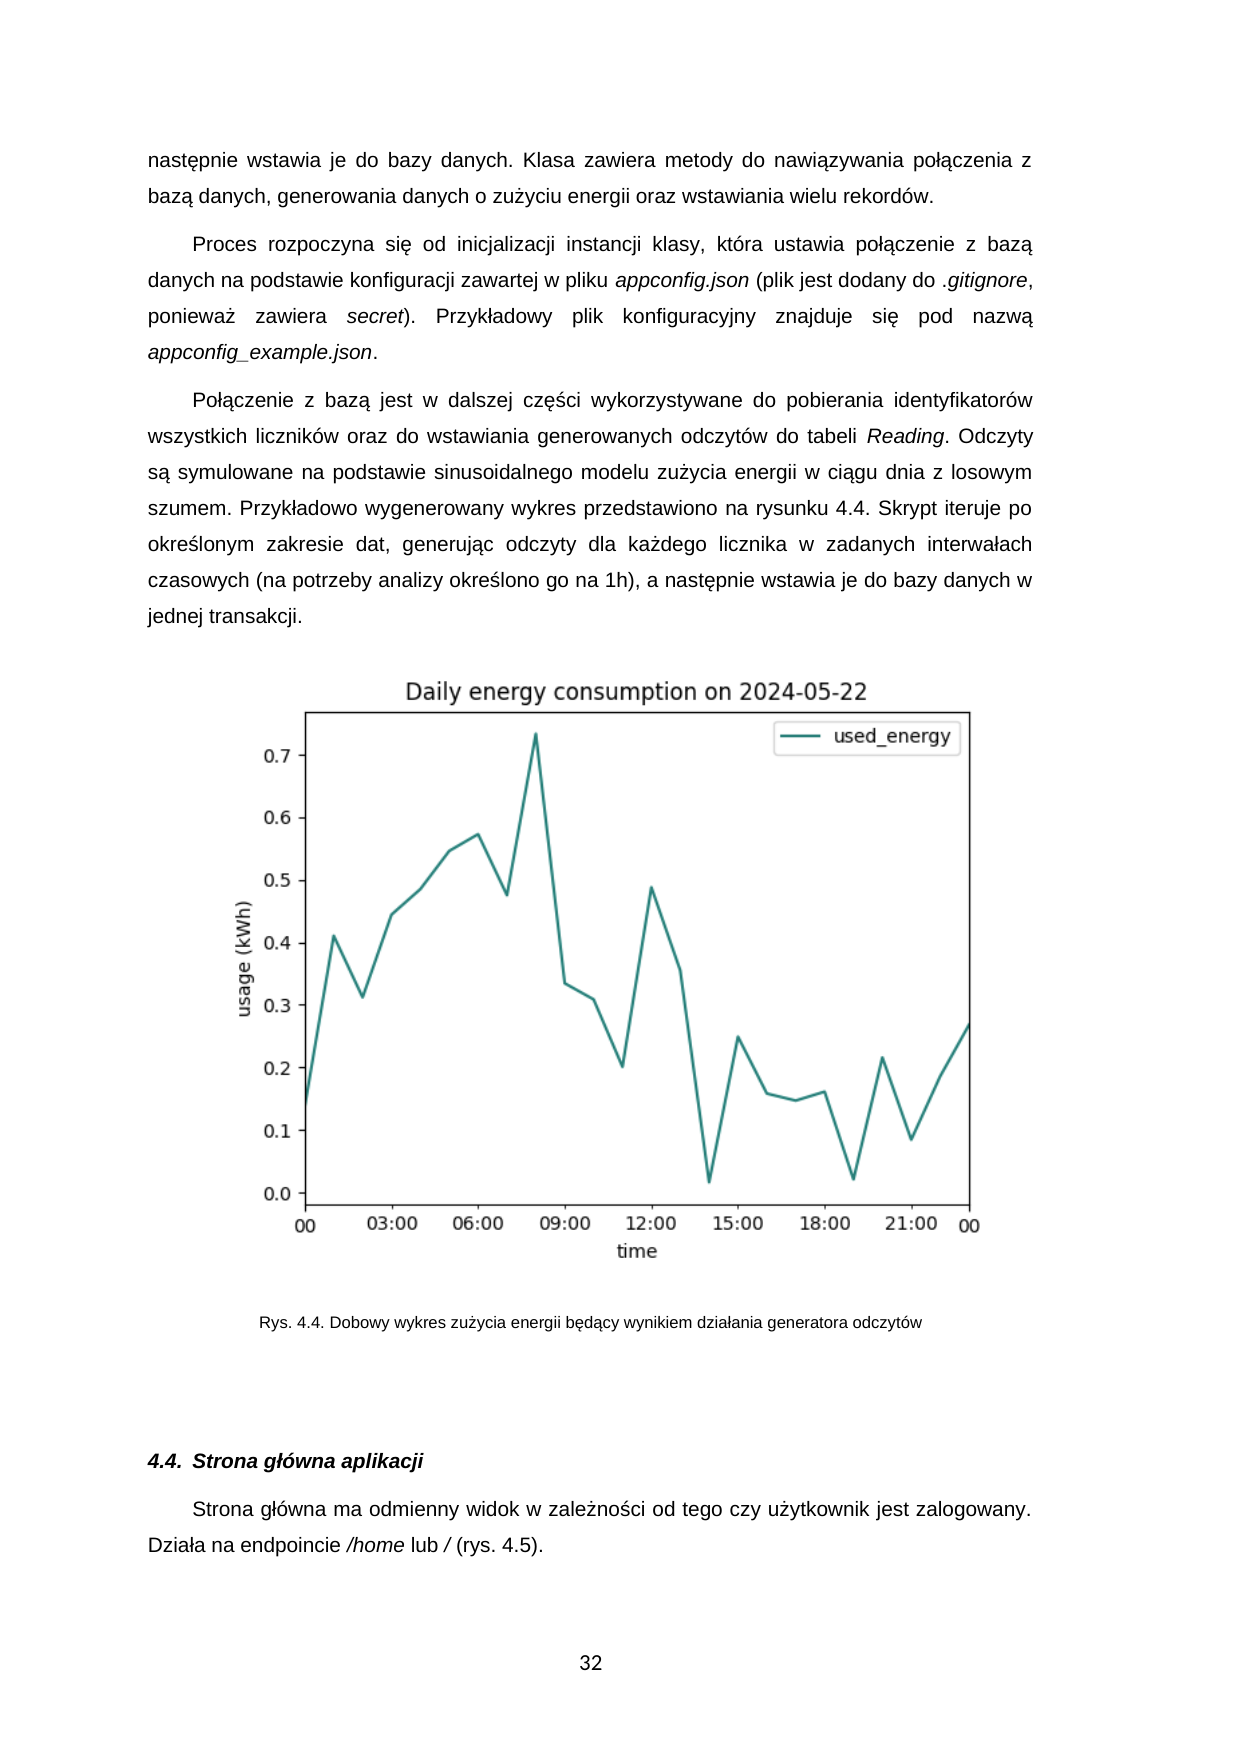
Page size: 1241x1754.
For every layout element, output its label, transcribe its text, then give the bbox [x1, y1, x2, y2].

subtitle Strona główna aplikacji [148, 1449, 1033, 1473]
text Rys. 4.4. Dobowy wykres zużycia energii będący wynikiem działania generatora odczytów [148, 1312, 1033, 1332]
text Strona główna ma odmienny widok w zależności od tego czy użytkownik jest zalogowany. Działa na endpoincie /home lub / (rys. 4.5). [148, 1497, 1033, 1557]
text Połączenie z bazą jest w dalszej części wykorzystywane do pobierania identyfikatorów wszystkich liczników oraz do wstawiania generowanych odczytów do tabeli Reading. Odczyty są symulowane na podstawie sinusoidalnego modelu zużycia energii w ciągu dnia z losowym szumem. Przykładowo wygenerowany wykres przedstawiono na rysunku 4.4. Skrypt iteruje po określonym zakresie dat, generując odczyty dla każdego licznika w zadanych interwałach czasowych (na potrzeby analizy określono go na 1h), a następnie wstawia je do bazy danych w jednej transakcji. [148, 388, 1033, 628]
text Proces rozpoczyna się od inicjalizacji instancji klasy, która ustawia połączenie z bazą danych na podstawie konfiguracji zawartej w pliku appconfig.json (plik jest dodany do .gitignore, ponieważ zawiera secret). Przykładowy plik konfiguracyjny znajduje się pod nazwą appconfig_example.json. [148, 232, 1033, 364]
picture [218, 652, 1008, 1286]
